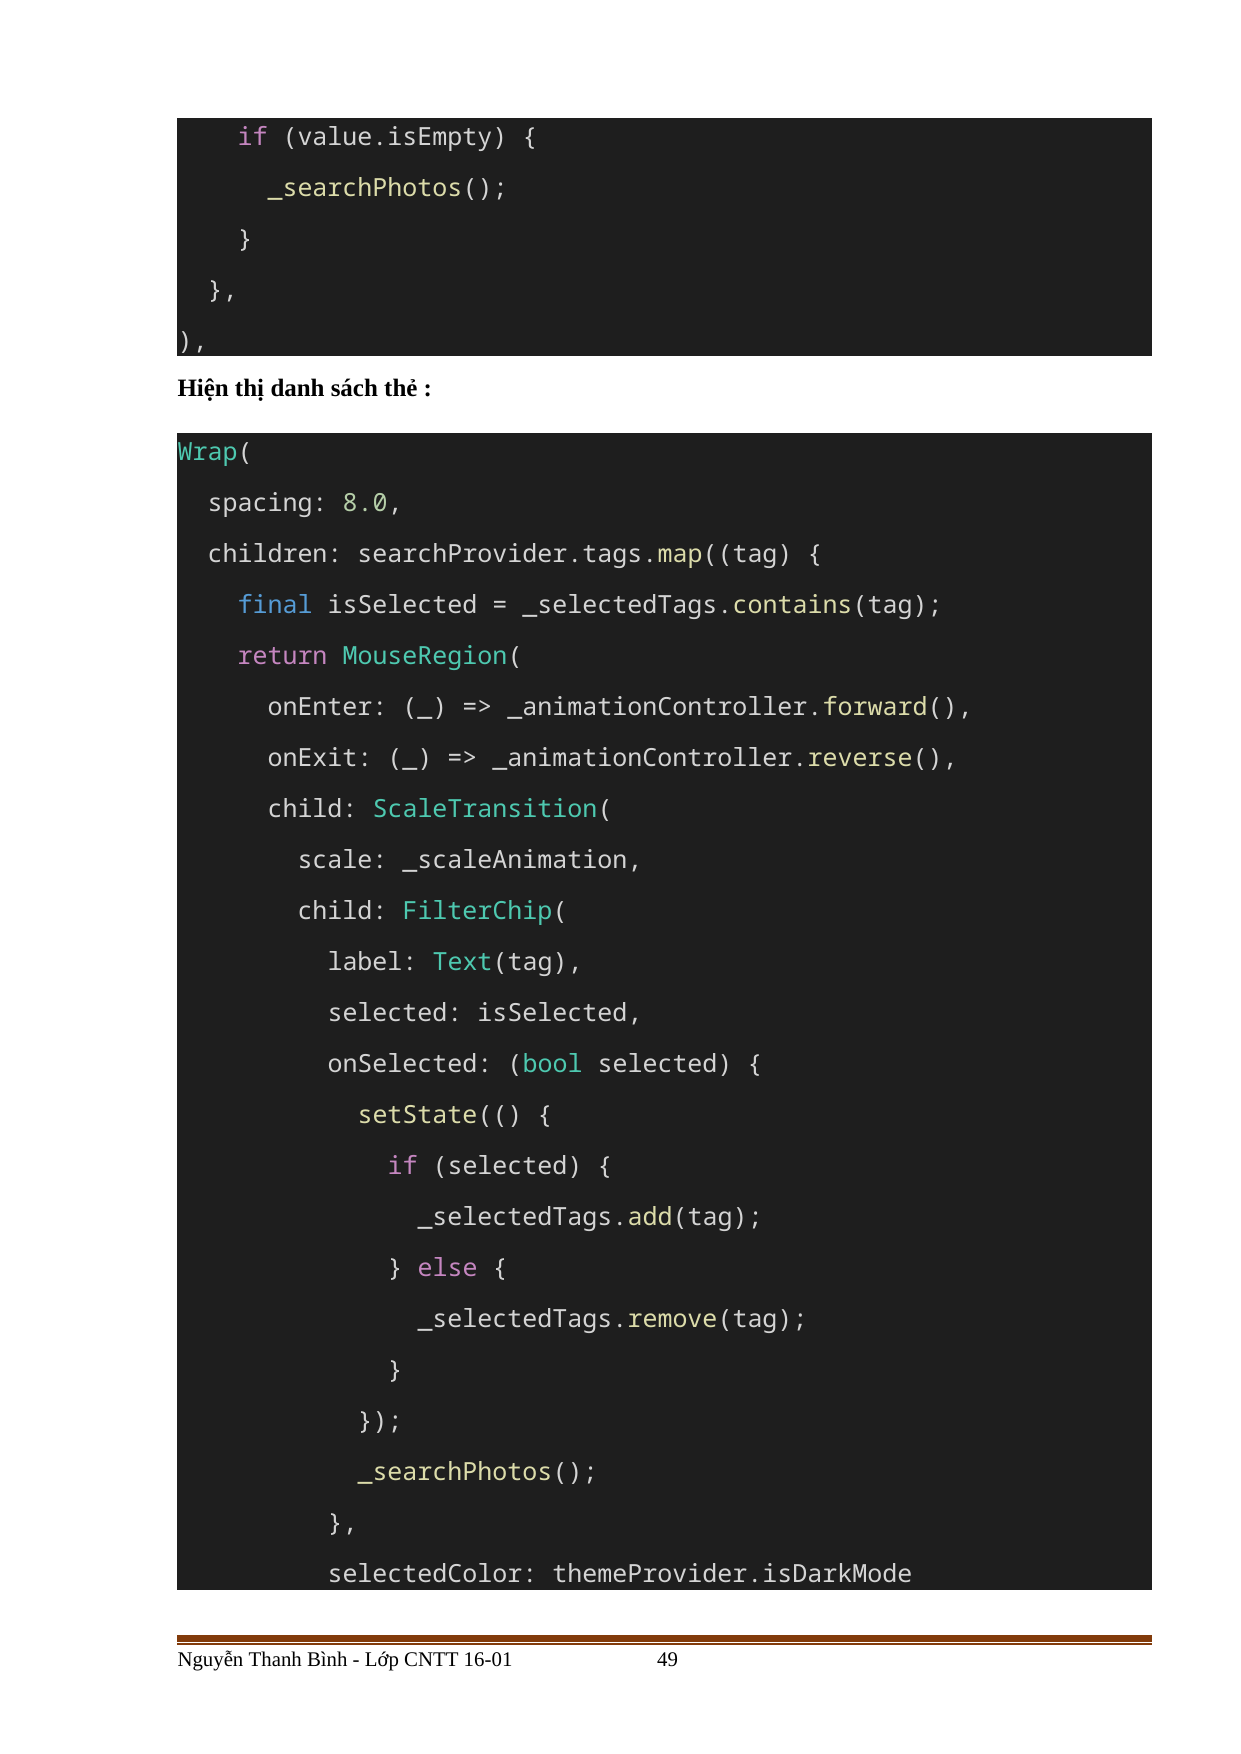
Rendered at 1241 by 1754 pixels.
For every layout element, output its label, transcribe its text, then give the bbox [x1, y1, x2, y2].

text child: ScaleTransition( [177, 790, 1152, 824]
text Wrap( [177, 433, 1152, 467]
text selectedColor: themeProvider.isDarkMode [177, 1556, 1152, 1590]
text _searchPhotos(); [177, 1454, 1152, 1488]
text onExit: (_) => _animationController.reverse(), [177, 739, 1152, 773]
text ), [177, 322, 1152, 356]
text label: Text(tag), [177, 943, 1152, 978]
text _selectedTags.add(tag); [177, 1199, 1152, 1233]
text onSelected: (bool selected) { [177, 1046, 1152, 1080]
text }, [177, 271, 1152, 305]
text spacing: 8.0, [177, 484, 1152, 518]
text children: searchProvider.tags.map((tag) { [177, 535, 1152, 569]
text Hiện thị danh sách thẻ : [177, 373, 1152, 402]
text } [177, 1352, 1152, 1386]
text child: FilterChip( [177, 892, 1152, 927]
text onEnter: (_) => _animationController.forward(), [177, 688, 1152, 722]
text } else { [177, 1250, 1152, 1284]
text return MouseRegion( [177, 637, 1152, 671]
text }, [177, 1505, 1152, 1539]
text selected: isSelected, [177, 994, 1152, 1029]
text final isSelected = _selectedTags.contains(tag); [177, 586, 1152, 620]
text if (value.isEmpty) { [177, 118, 1152, 152]
text setState(() { [177, 1097, 1152, 1131]
text _searchPhotos(); [177, 169, 1152, 203]
text if (selected) { [177, 1148, 1152, 1182]
text _selectedTags.remove(tag); [177, 1301, 1152, 1335]
text }); [177, 1403, 1152, 1437]
text scale: _scaleAnimation, [177, 841, 1152, 876]
text } [177, 220, 1152, 254]
